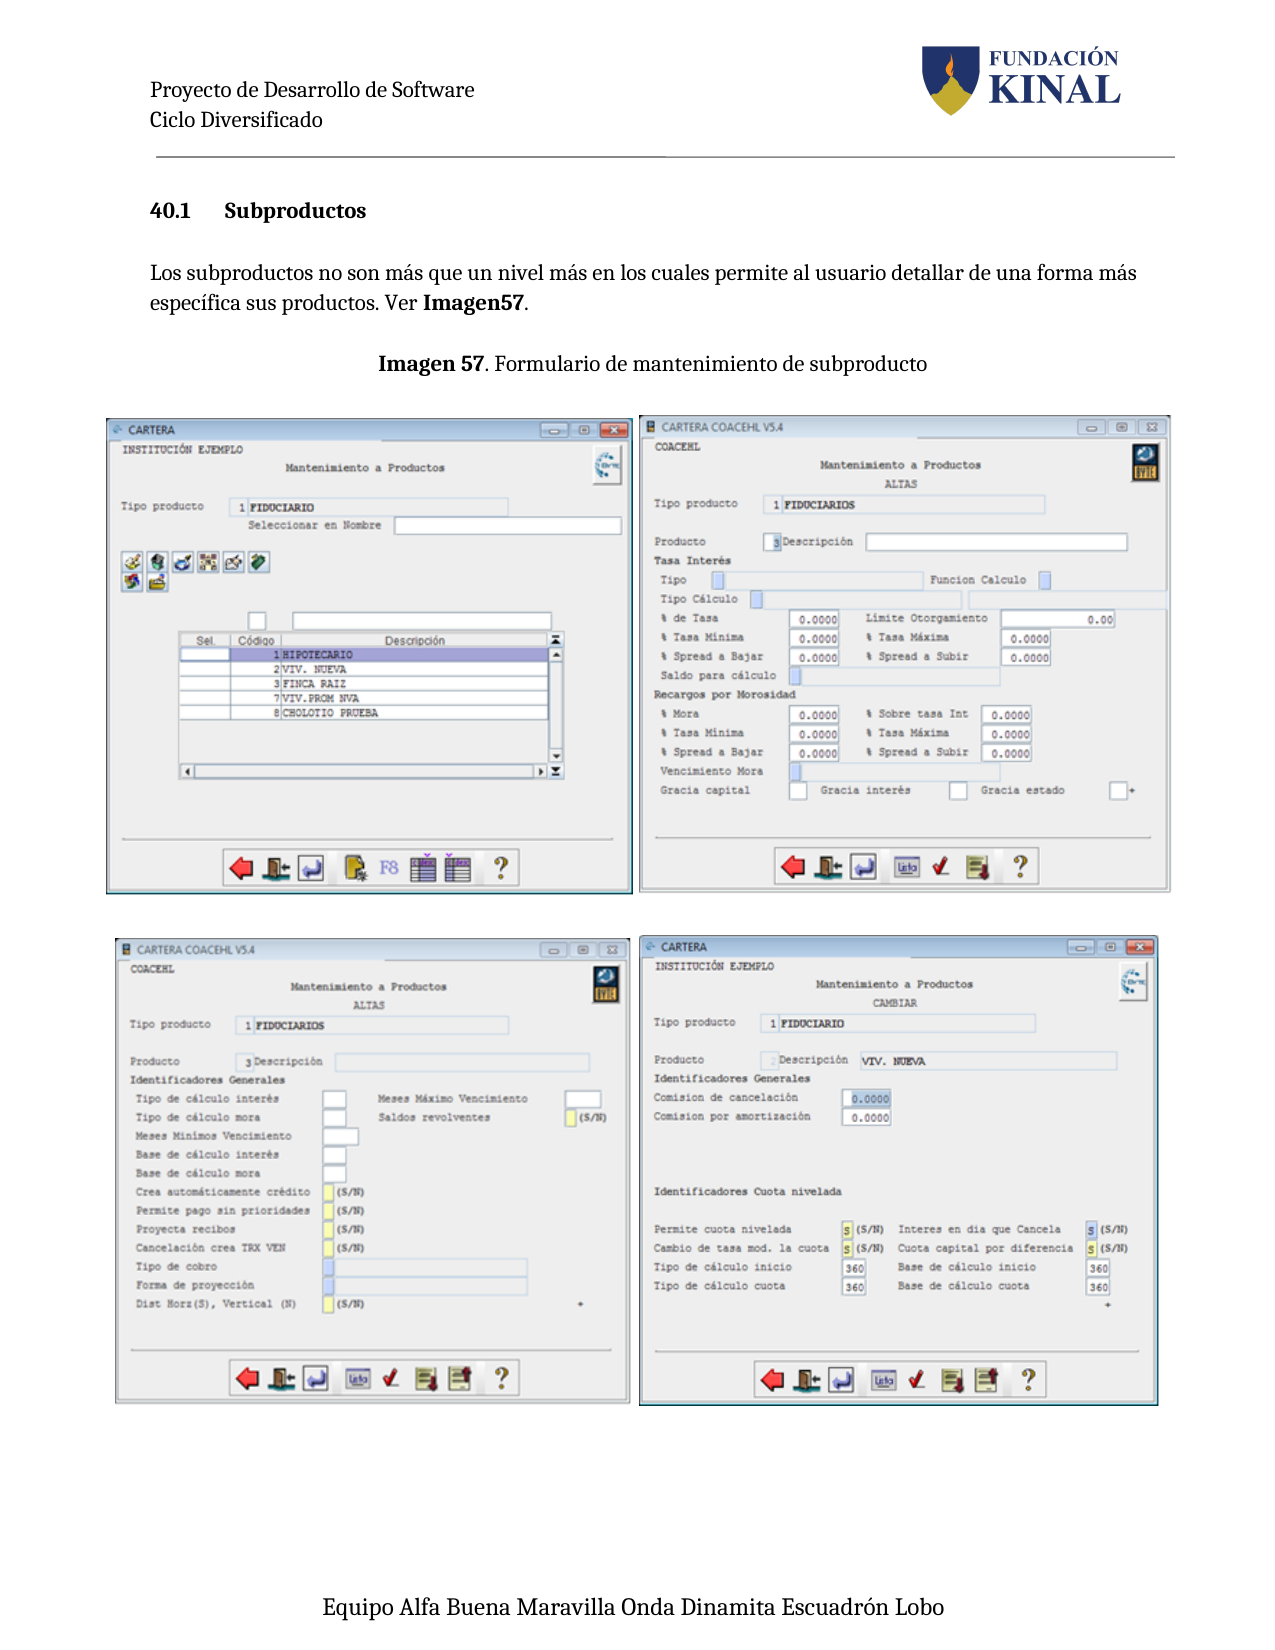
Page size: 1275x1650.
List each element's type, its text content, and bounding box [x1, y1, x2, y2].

picture [918, 43, 1125, 119]
text Los subproductos no son más que un nivel más en los cuales permite al usuario detallar de una forma más específica sus productos. Ver Imagen57. [150, 259, 1176, 316]
text Imagen 57. Formulario de mantenimiento de subproducto [378, 351, 1194, 377]
picture [115, 938, 633, 1406]
picture [639, 415, 1174, 896]
picture [639, 935, 1160, 1406]
subtitle Subproductos [150, 198, 1194, 224]
picture [106, 418, 633, 896]
